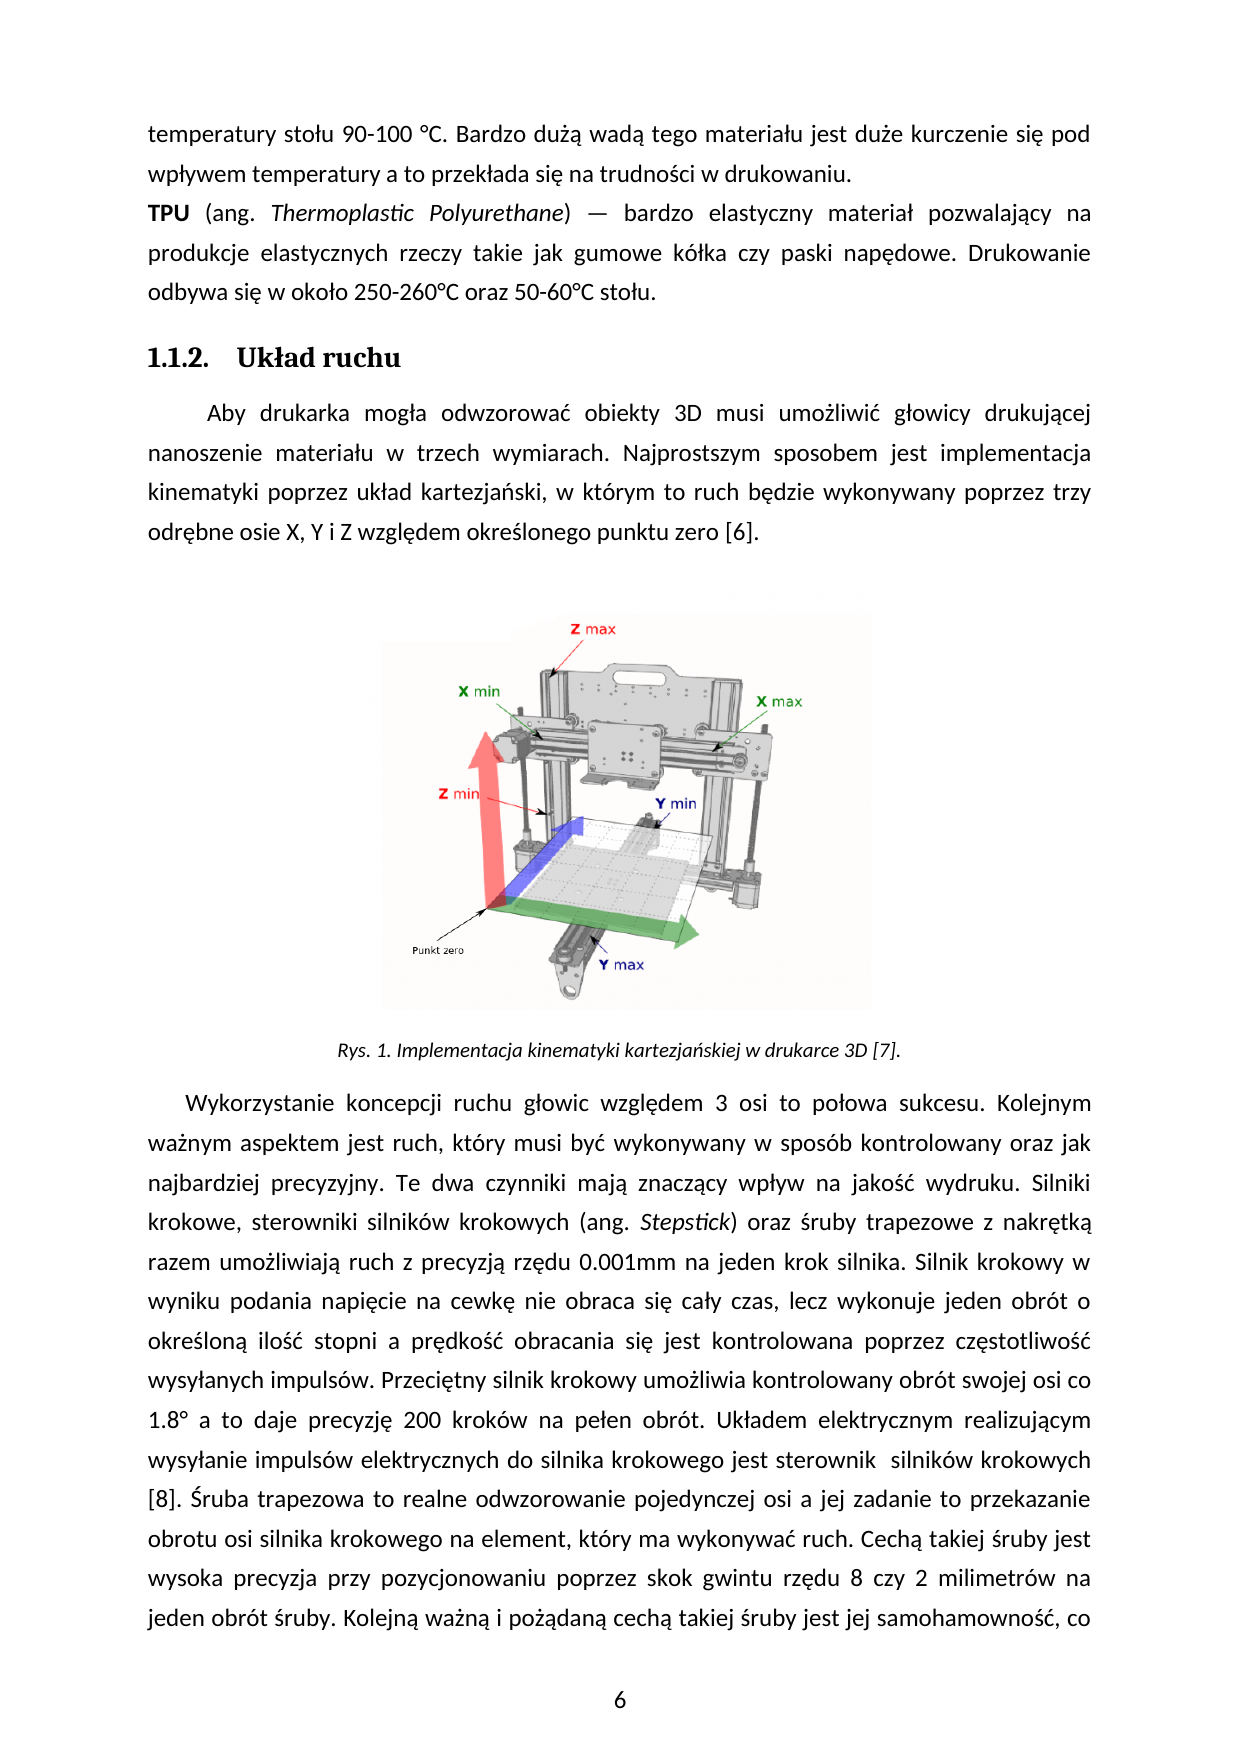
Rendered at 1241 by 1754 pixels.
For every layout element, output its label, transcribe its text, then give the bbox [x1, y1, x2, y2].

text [148, 118, 1092, 188]
text TPU (ang. Thermoplastic Polyurethane) — bardzo elastyczny materiał pozwalający na produkcje elastycznych rzeczy takie jak gumowe kółka czy paski napędowe. Drukowanie odbywa się w około 250-260°C oraz 50-60°C stołu. [148, 197, 1092, 307]
text Aby drukarka mogła odwzorować obiekty 3D musi umożliwić głowicy drukującej nanoszenie materiału w trzech wymiarach. Najprostszym sposobem jest implementacja kinematyki poprzez układ kartezjański, w którym to ruch będzie wykonywany poprzez trzy odrębne osie X, Y i Z względem określonego punktu zero. [148, 397, 1092, 546]
subtitle Układ ruchu [148, 341, 1092, 374]
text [148, 1088, 1092, 1633]
picture [356, 580, 884, 1021]
text Rys. 1. Implementacja kinematyki kartezjańskiej w drukarce 3D . [148, 1037, 1092, 1063]
